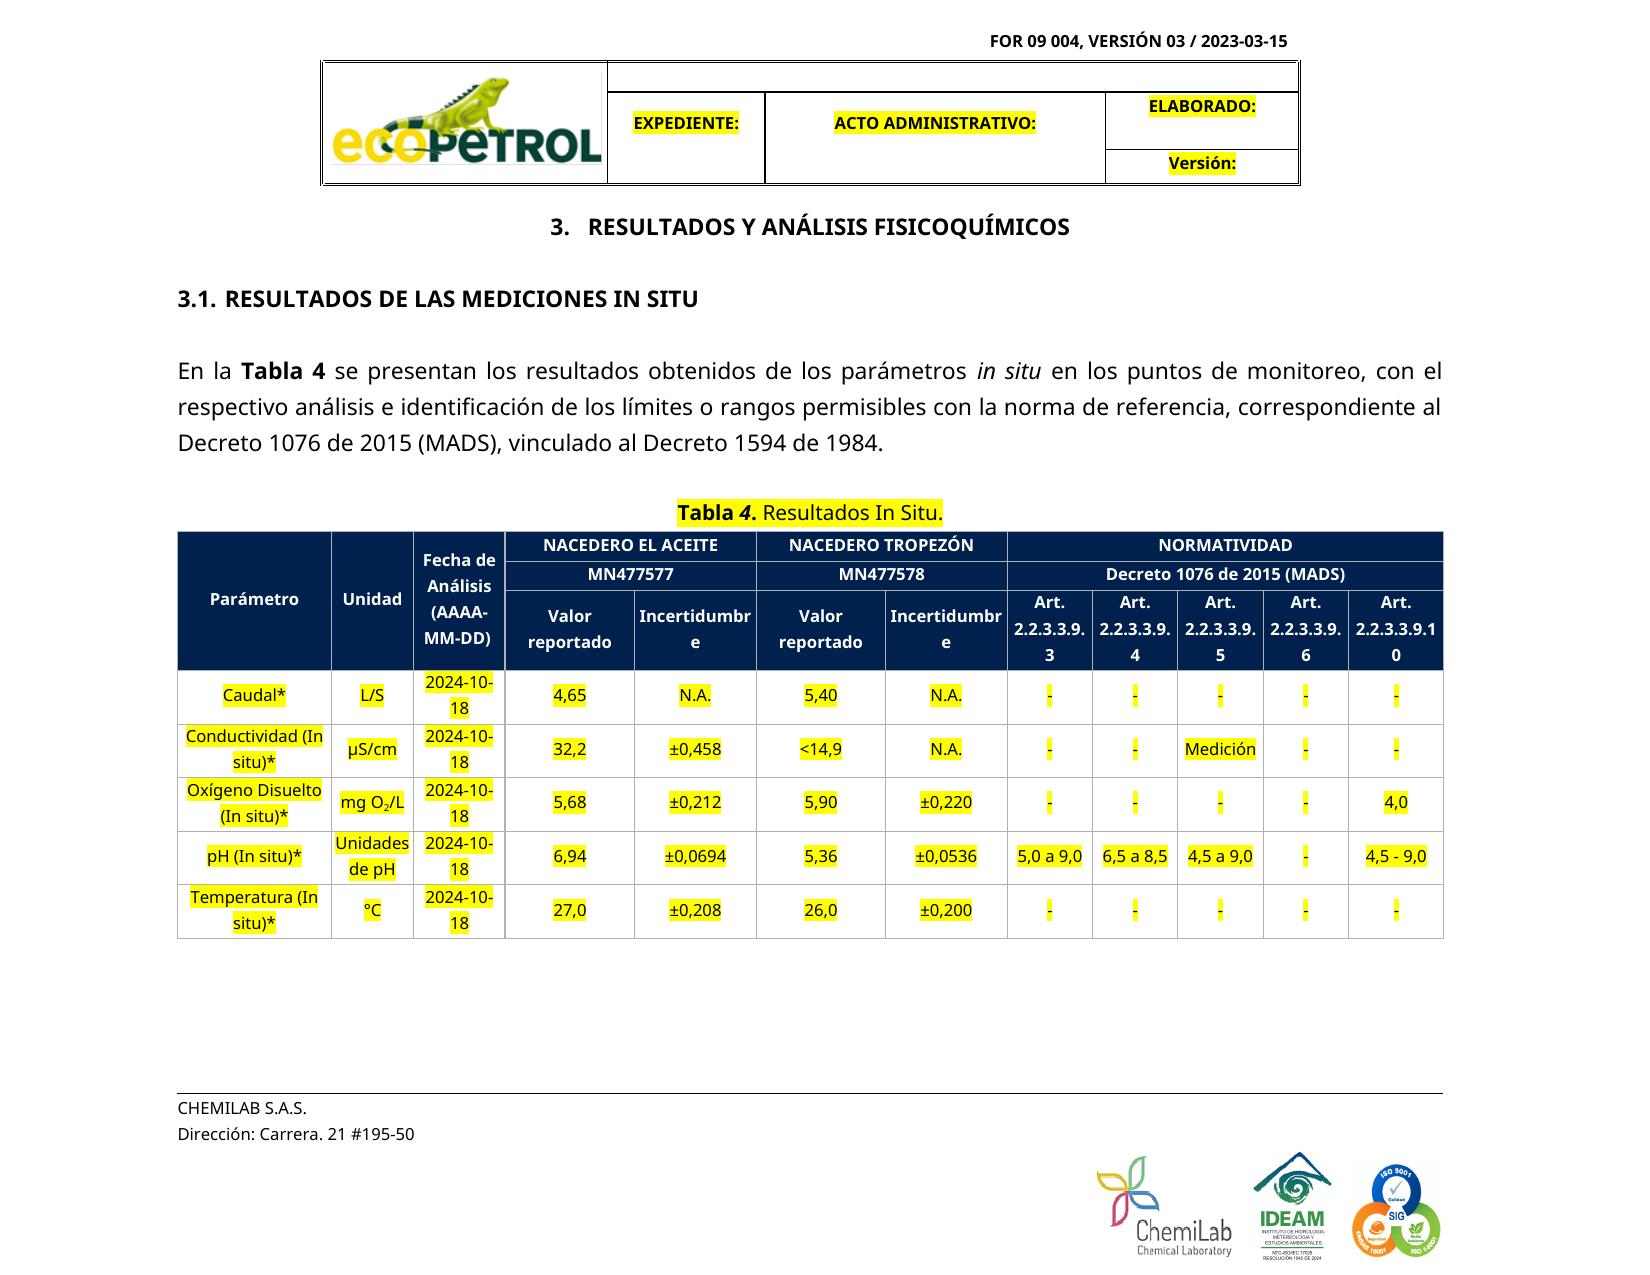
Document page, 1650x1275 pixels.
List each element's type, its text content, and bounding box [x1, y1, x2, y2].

subtitle RESULTADOS DE LAS MEDICIONES IN SITU [177, 283, 1443, 314]
table_cell 2024-10-18 [414, 671, 504, 723]
table_cell - [1178, 885, 1263, 938]
picture [1091, 1148, 1340, 1272]
table_cell - [1008, 778, 1092, 831]
table_cell 5,68 [506, 778, 634, 831]
table_cell Art. 2.2.3.3.9.5 [1178, 591, 1263, 670]
table_cell 4,65 [506, 671, 634, 723]
table_cell Caudal* [178, 671, 331, 723]
table_header NORMATIVIDAD [1008, 532, 1443, 561]
table_cell Art. 2.2.3.3.9.4 [1093, 591, 1177, 670]
table_cell - [1264, 725, 1348, 777]
table_cell - [1008, 885, 1092, 938]
table_cell - [1093, 778, 1177, 831]
table_cell L/S [332, 671, 413, 723]
table_cell ±0,0694 [635, 832, 756, 884]
table_cell 2024-10-18 [414, 885, 504, 938]
table_cell N.A. [886, 671, 1007, 723]
table_cell ±0,200 [886, 885, 1007, 938]
table_cell Art. 2.2.3.3.9.6 [1264, 591, 1348, 670]
table_cell 5,36 [757, 832, 885, 884]
table_cell Unidades de pH [332, 832, 413, 884]
table_cell pH (In situ)* [178, 832, 331, 884]
table_cell °C [332, 885, 413, 938]
table_cell - [1008, 671, 1092, 723]
table_cell ±0,220 [886, 778, 1007, 831]
table_cell 4,0 [1349, 778, 1443, 831]
table_header Unidad [332, 532, 413, 670]
table_cell 2024-10-18 [414, 778, 504, 831]
table_cell 5,40 [757, 671, 885, 723]
table_cell Medición [1178, 725, 1263, 777]
table_cell N.A. [635, 671, 756, 723]
table_cell mg O2/L [332, 778, 413, 831]
table_cell MN477578 [757, 562, 1007, 590]
subtitle RESULTADOS Y ANÁLISIS FISICOQUÍMICOS [177, 211, 1443, 242]
table_cell 32,2 [506, 725, 634, 777]
table_header NACEDERO TROPEZÓN [757, 532, 1007, 561]
table_cell - [1264, 885, 1348, 938]
table_cell ±0,212 [635, 778, 756, 831]
table_cell Conductividad (In situ)* [178, 725, 331, 777]
table_cell Art. 2.2.3.3.9.10 [1349, 591, 1443, 670]
table_cell - [1178, 671, 1263, 723]
table_cell ±0,0536 [886, 832, 1007, 884]
table_cell Art. 2.2.3.3.9.3 [1008, 591, 1092, 670]
table_cell Incertidumbre [886, 591, 1007, 670]
table_cell 26,0 [757, 885, 885, 938]
table_header Parámetro [178, 532, 331, 670]
table_cell Valor reportado [506, 591, 634, 670]
text Tabla 4. Resultados In Situ. [177, 498, 1443, 527]
table_cell 2024-10-18 [414, 832, 504, 884]
table_cell - [1349, 725, 1443, 777]
table_cell - [1264, 671, 1348, 723]
table_cell MN477577 [506, 562, 756, 590]
table_cell Incertidumbre [635, 591, 756, 670]
table_cell - [1349, 671, 1443, 723]
table_cell 4,5 a 9,0 [1178, 832, 1263, 884]
table_cell ±0,458 [635, 725, 756, 777]
table_cell - [1349, 885, 1443, 938]
picture [332, 71, 604, 167]
table_cell 5,90 [757, 778, 885, 831]
table_header Fecha de Análisis (AAAA-MM-DD) [414, 532, 504, 670]
text En la Tabla 4 se presentan los resultados obtenidos de los parámetros in situ en los puntos de monitoreo, con el respectivo análisis e identificación de los límites o rangos permisibles con la norma de referencia, correspondiente al Decreto 1076 de 2015 (MADS), vinculado al Decreto 1594 de 1984. [177, 355, 1443, 458]
table_cell - [1093, 671, 1177, 723]
table_cell N.A. [886, 725, 1007, 777]
table_cell 27,0 [506, 885, 634, 938]
table_cell µS/cm [332, 725, 413, 777]
table_cell Decreto 1076 de 2015 (MADS) [1008, 562, 1443, 590]
table_cell 2024-10-18 [414, 725, 504, 777]
table_cell 4,5 - 9,0 [1349, 832, 1443, 884]
table_cell - [1264, 832, 1348, 884]
table_cell 6,5 a 8,5 [1093, 832, 1177, 884]
table_cell - [1093, 725, 1177, 777]
table_cell ±0,208 [635, 885, 756, 938]
table_cell Valor reportado [757, 591, 885, 670]
table_header NACEDERO EL ACEITE [506, 532, 756, 561]
table_cell 5,0 a 9,0 [1008, 832, 1092, 884]
table_cell - [1093, 885, 1177, 938]
table_cell - [1264, 778, 1348, 831]
table_cell <14,9 [757, 725, 885, 777]
picture [1348, 1159, 1444, 1261]
table_cell Temperatura (In situ)* [178, 885, 331, 938]
table_cell - [1008, 725, 1092, 777]
table_cell - [1178, 778, 1263, 831]
table_cell 6,94 [506, 832, 634, 884]
table_cell Oxígeno Disuelto (In situ)* [178, 778, 331, 831]
